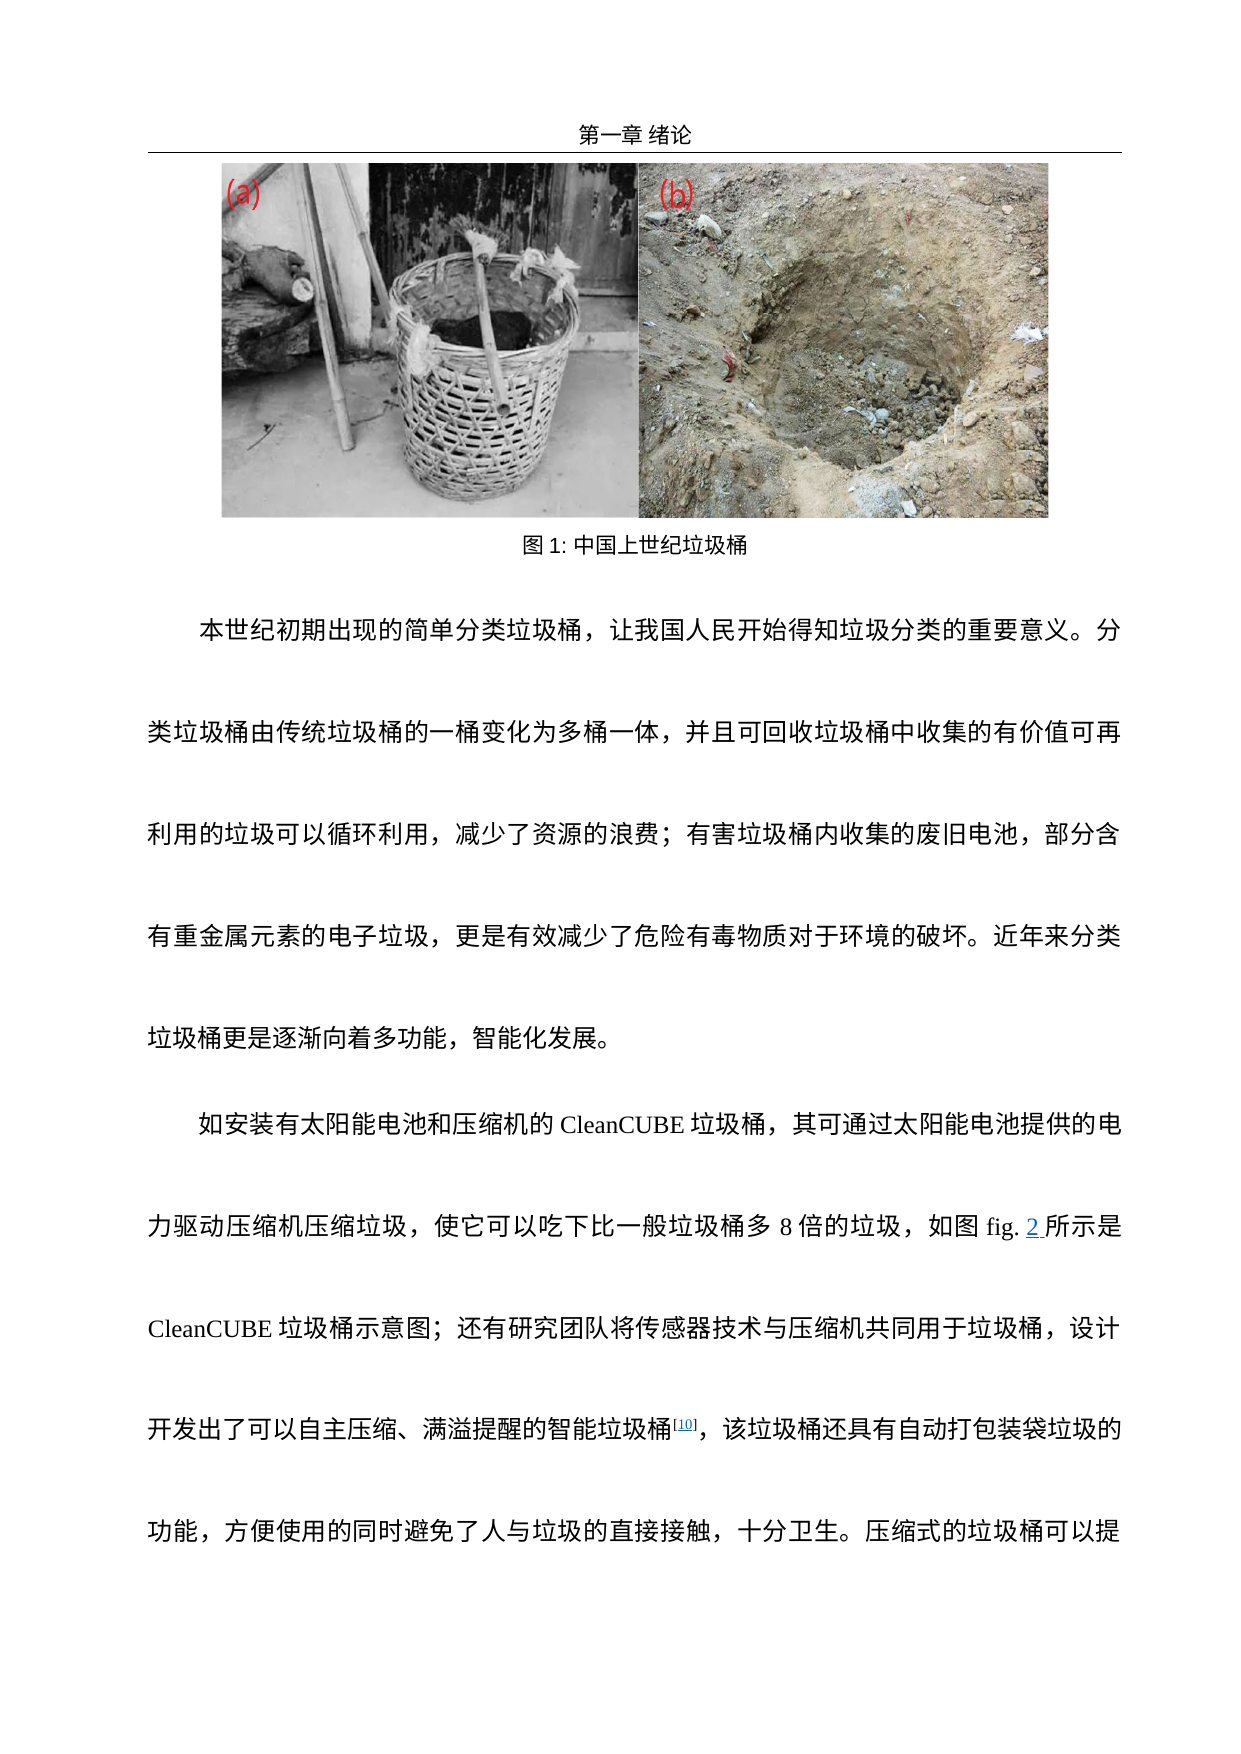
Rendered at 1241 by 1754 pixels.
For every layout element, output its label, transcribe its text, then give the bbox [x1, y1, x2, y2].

text 本世纪初期出现的简单分类垃圾桶，让我国人民开始得知垃圾分类的重要意义。分类垃圾桶由传统垃圾桶的一桶变化为多桶一体，并且可回收垃圾桶中收集的有价值可再利用的垃圾可以循环利用，减少了资源的浪费；有害垃圾桶内收集的废旧电池，部分含有重金属元素的电子垃圾，更是有效减少了危险有毒物质对于环境的破坏。近年来分类垃圾桶更是逐渐向着多功能，智能化发展。 [148, 595, 1122, 1070]
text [148, 1088, 1122, 1564]
text 图 1: 中国上世纪垃圾桶 [148, 527, 1122, 561]
picture [221, 163, 1049, 518]
